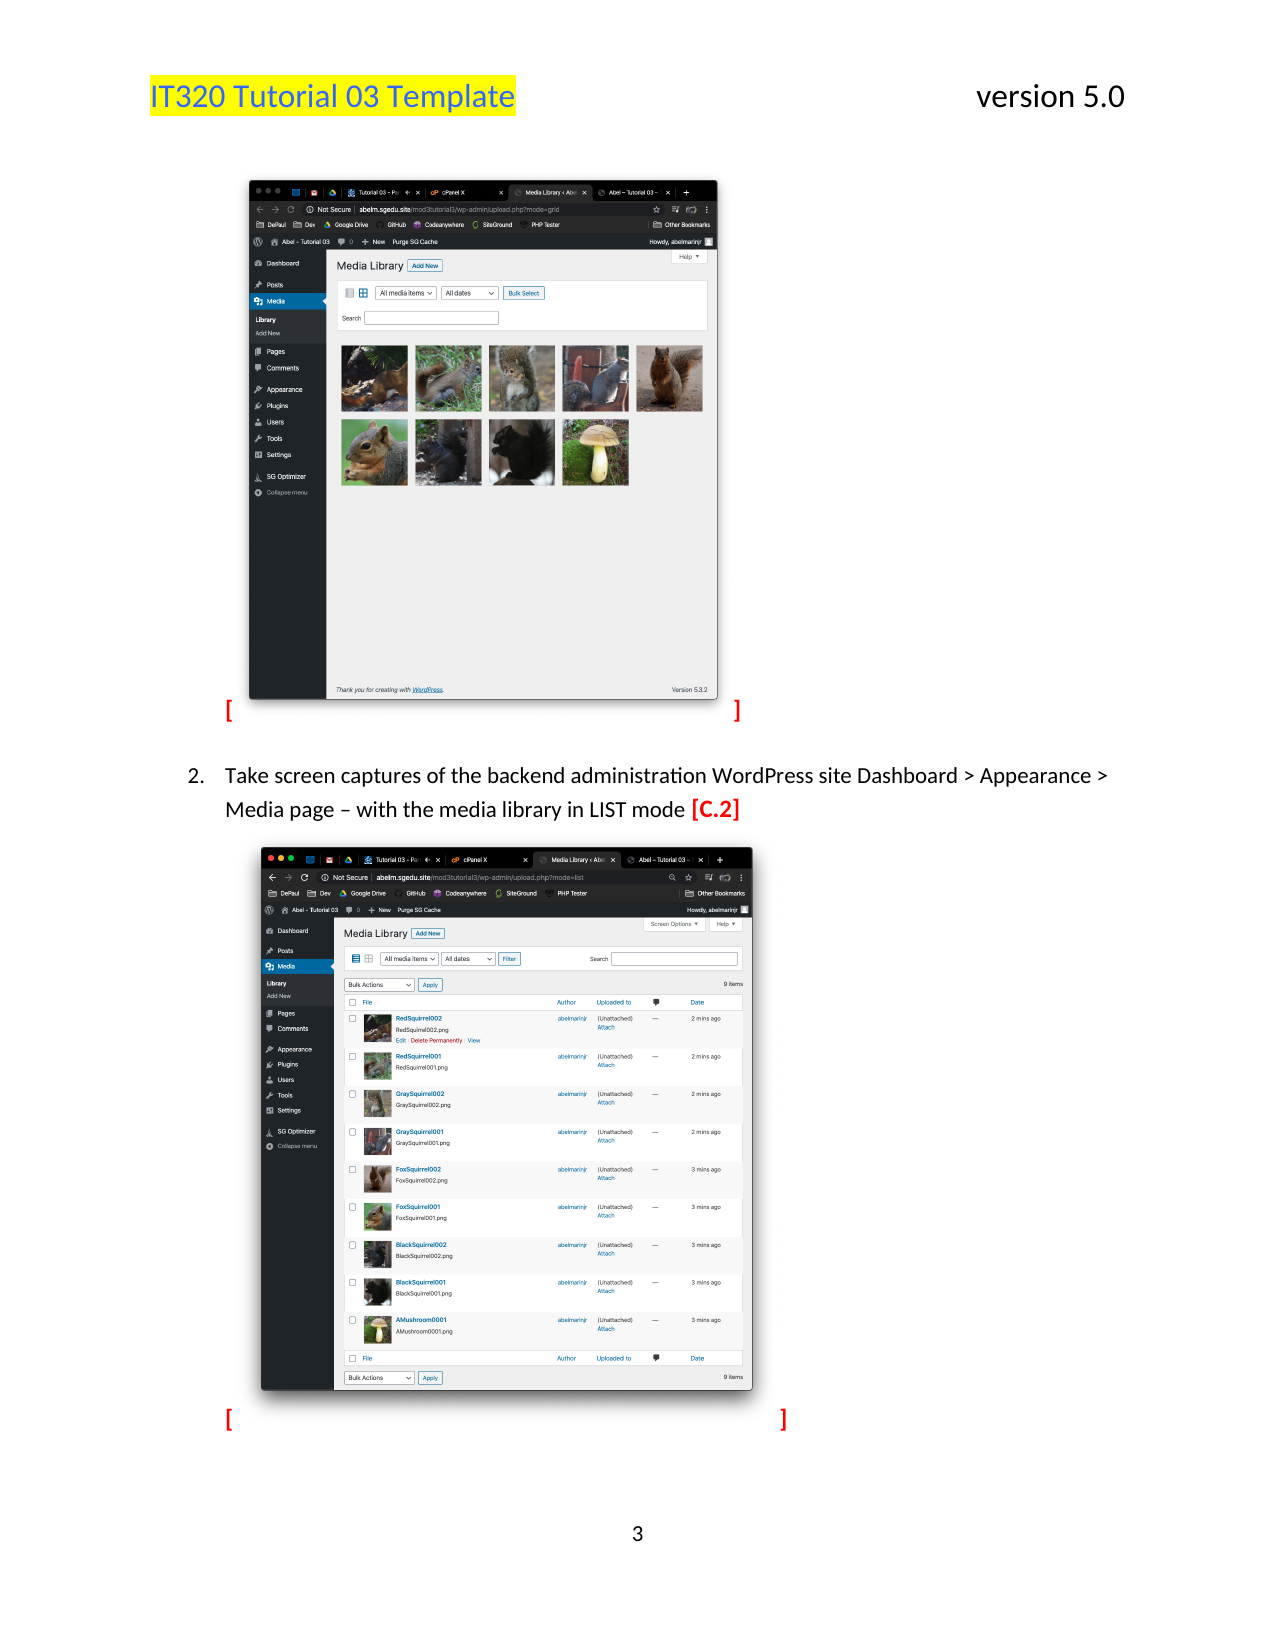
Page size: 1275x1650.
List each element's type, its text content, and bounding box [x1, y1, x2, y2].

picture [233, 828, 779, 1427]
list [187, 168, 1125, 757]
picture [233, 168, 733, 719]
